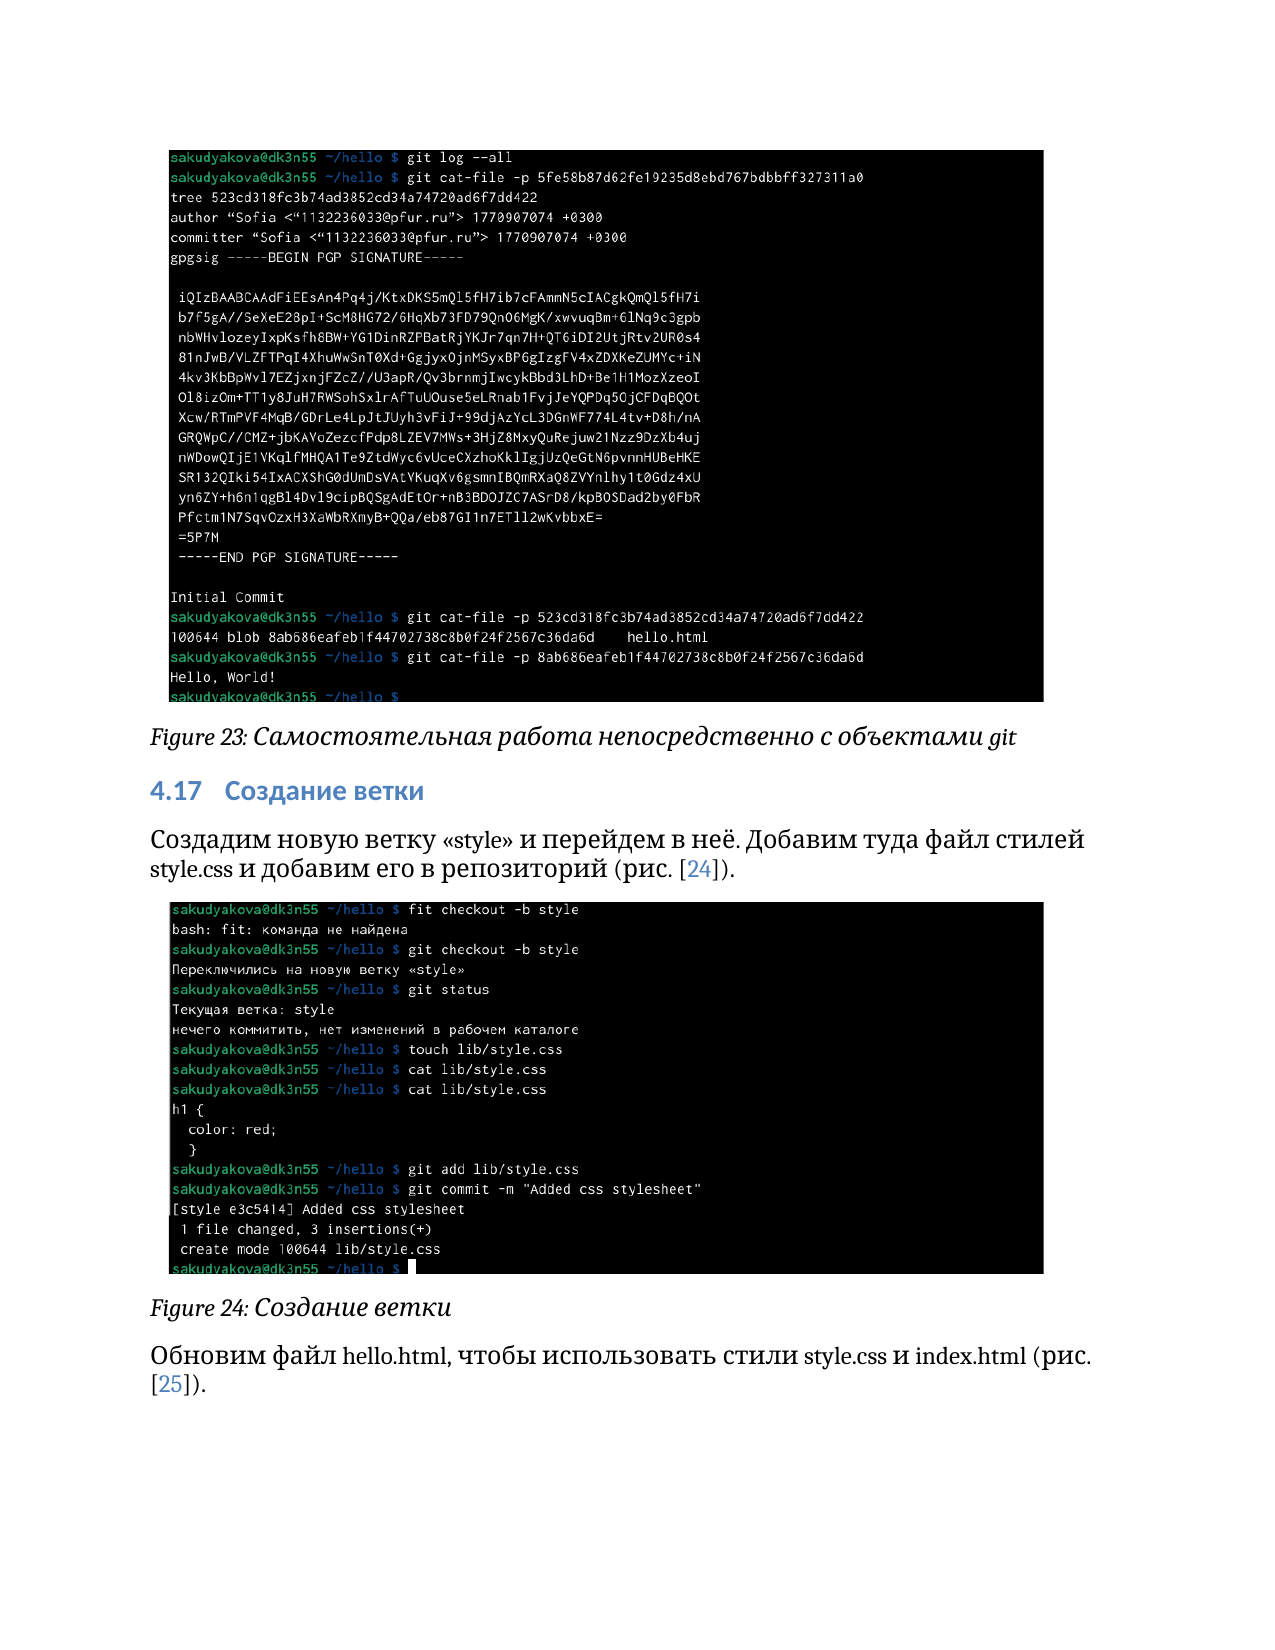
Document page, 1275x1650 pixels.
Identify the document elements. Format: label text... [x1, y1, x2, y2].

picture [168, 902, 1044, 1274]
text Обновим файл hello.html, чтобы использовать стили style.css и index.html (рис. [25]). [150, 1342, 1125, 1399]
text Figure 24: Создание ветки [150, 1294, 1125, 1323]
text Создадим новую ветку «style» и перейдем в неё. Добавим туда файл стилей style.css и добавим его в репозиторий (рис. [24]). [150, 826, 1125, 884]
picture [168, 150, 1044, 702]
text Figure 23: Самостоятельная работа непосредственно с объектами git [150, 722, 1125, 751]
subtitle 4.17 Создание ветки [150, 772, 1125, 808]
